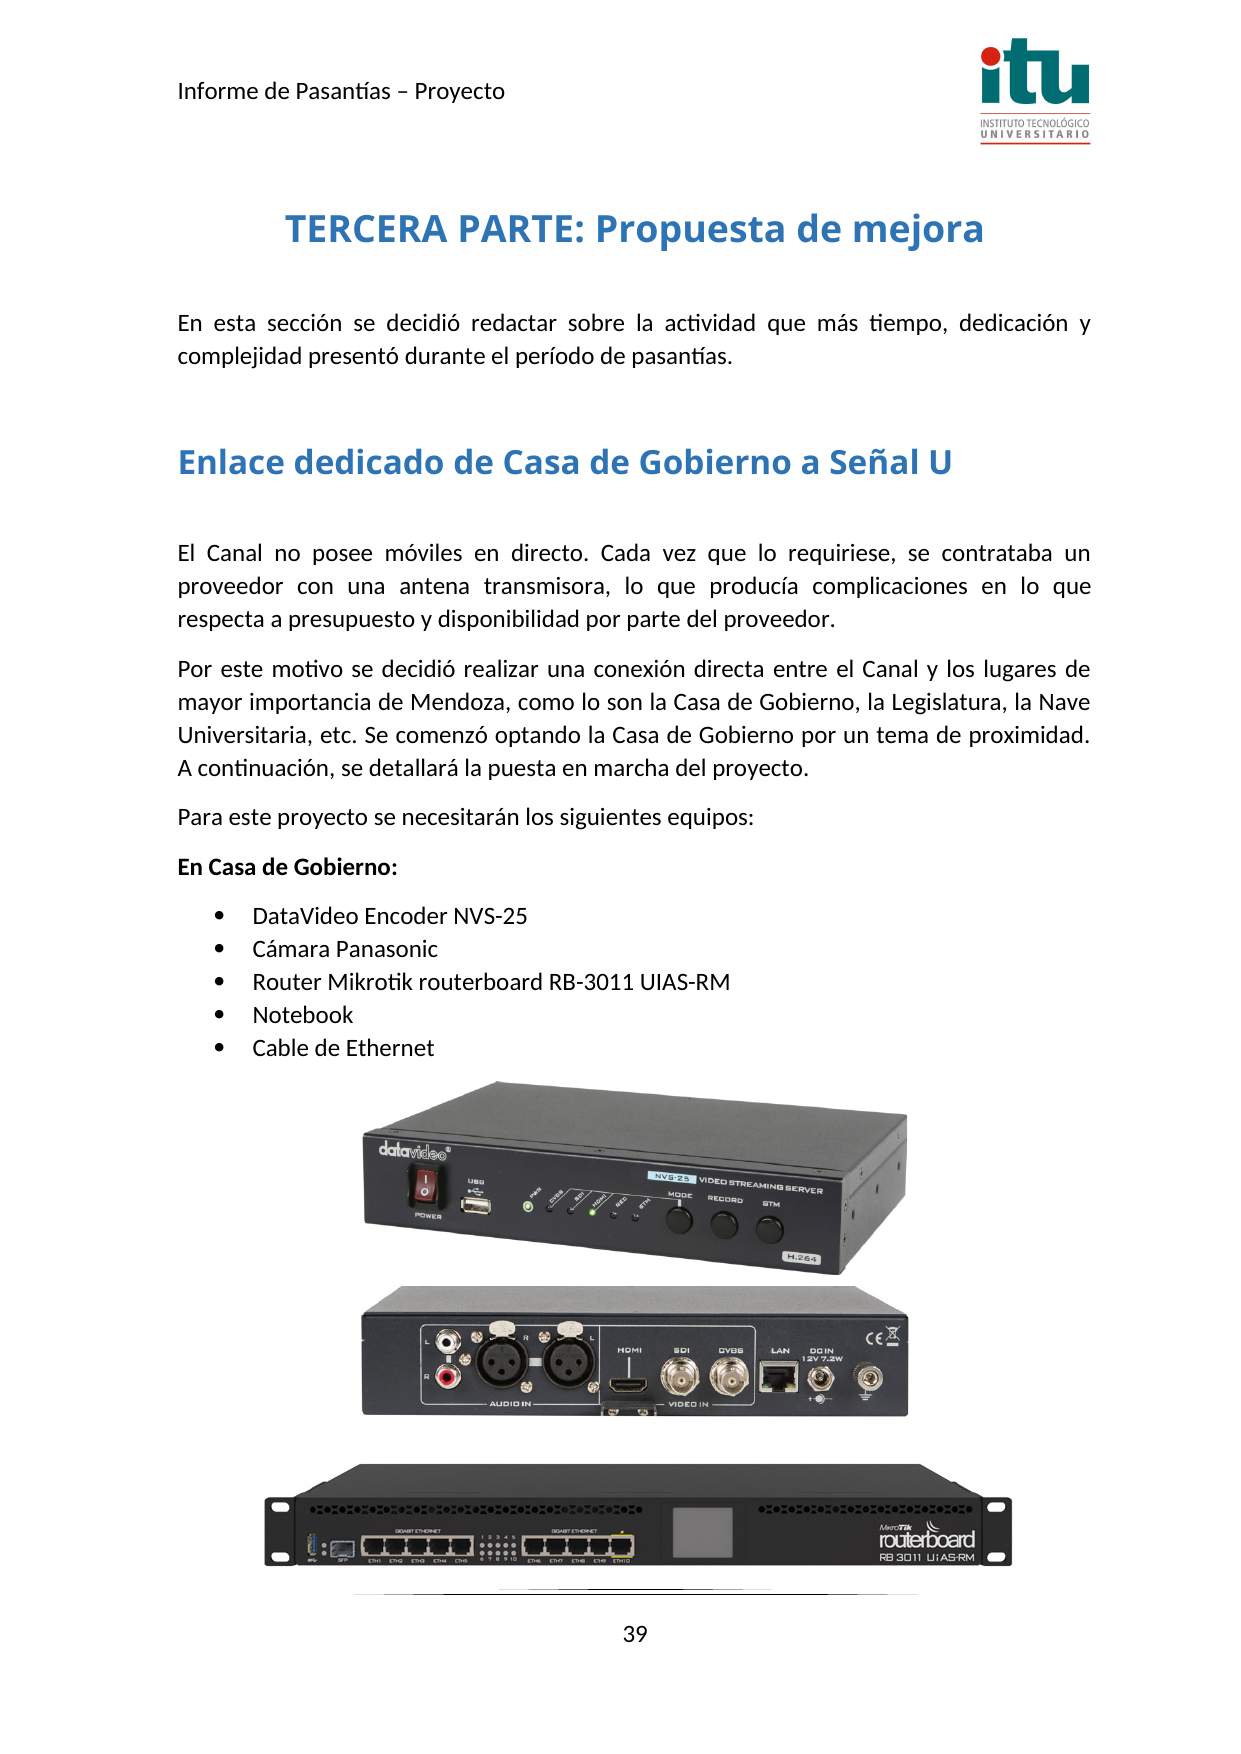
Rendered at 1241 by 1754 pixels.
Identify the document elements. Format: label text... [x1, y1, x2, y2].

text Para este proyecto se necesitarán los siguientes equipos: [177, 801, 1092, 832]
list Notebook [215, 999, 1092, 1030]
text En Casa de Gobierno: [177, 851, 1092, 881]
subtitle TERCERA PARTE: Propuesta de mejora [177, 202, 1092, 253]
list DataVideo Encoder NVS-25 [215, 900, 1092, 931]
list Router Mikrotik routerboard RB-3011 UIAS-RM [215, 966, 1092, 997]
subtitle Enlace dedicado de Casa de Gobierno a Señal U [177, 439, 1092, 484]
text Por este motivo se decidió realizar una conexión directa entre el Canal y los lugares de mayor importancia de Mendoza, como lo son la Casa de Gobierno, la Legislatura, la Nave Universitaria, etc. Se comenzó optando la Casa de Gobierno por un tema de proximidad. A continuación, se detallará la puesta en marcha del proyecto. [177, 653, 1092, 782]
picture [361, 1277, 909, 1428]
list Cable de Ethernet [215, 1032, 1092, 1063]
picture [240, 1446, 1029, 1585]
picture [977, 35, 1093, 147]
text En esta sección se decidió redactar sobre la actividad que más tiempo, dedicación y complejidad presentó durante el período de pasantías. [177, 307, 1092, 370]
text El Canal no posee móviles en directo. Cada vez que lo requiriese, se contrataba un proveedor con una antena transmisora, lo que producía complicaciones en lo que respecta a presupuesto y disponibilidad por parte del proveedor. [177, 537, 1092, 634]
picture [362, 1081, 908, 1275]
list Cámara Panasonic [215, 933, 1092, 964]
